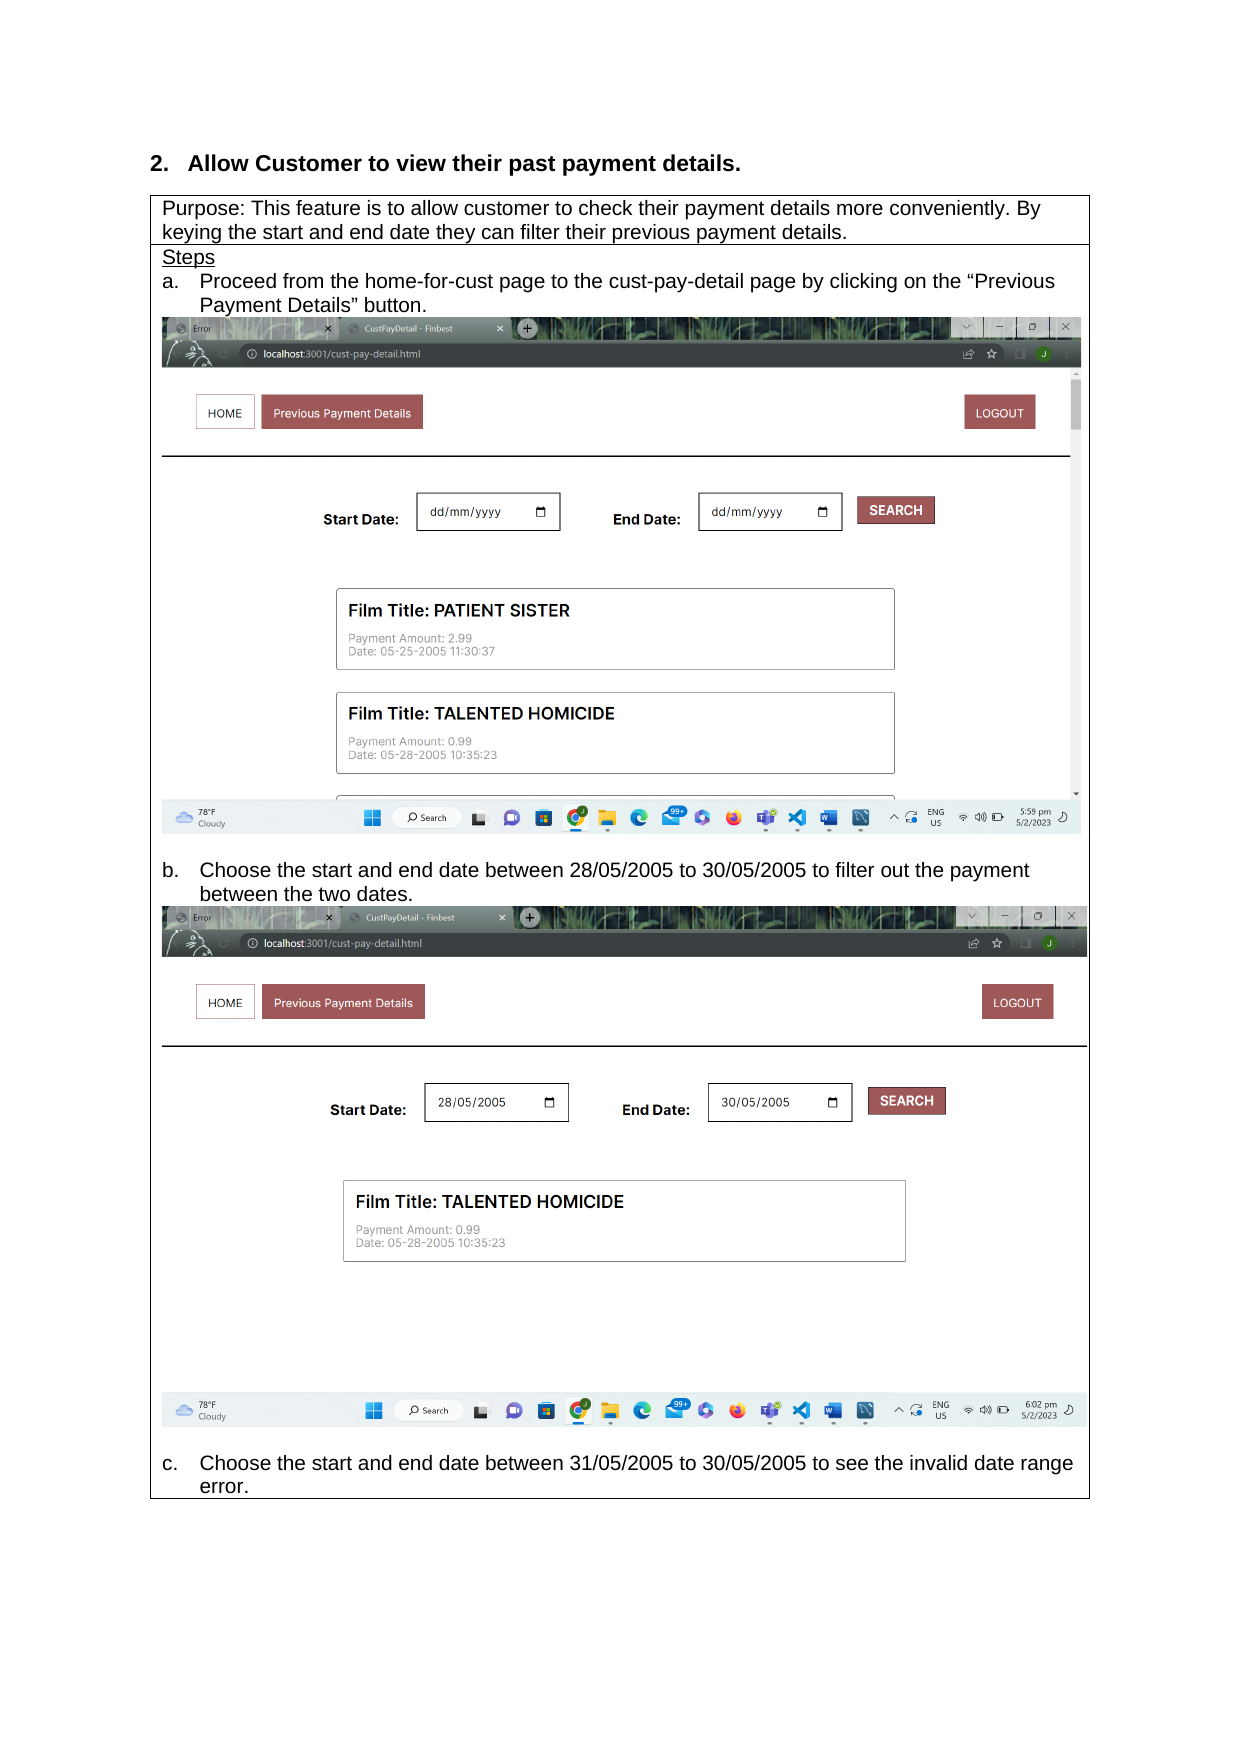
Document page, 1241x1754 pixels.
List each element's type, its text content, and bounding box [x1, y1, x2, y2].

picture [161, 906, 1088, 1427]
list Allow Customer to view their past payment details. [150, 150, 1090, 176]
table_header Purpose: This feature is to allow customer to check their payment details more conveniently. By keying the start and end date they can filter their previous payment details. [151, 196, 1089, 244]
picture [161, 317, 1082, 834]
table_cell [151, 245, 1089, 1498]
